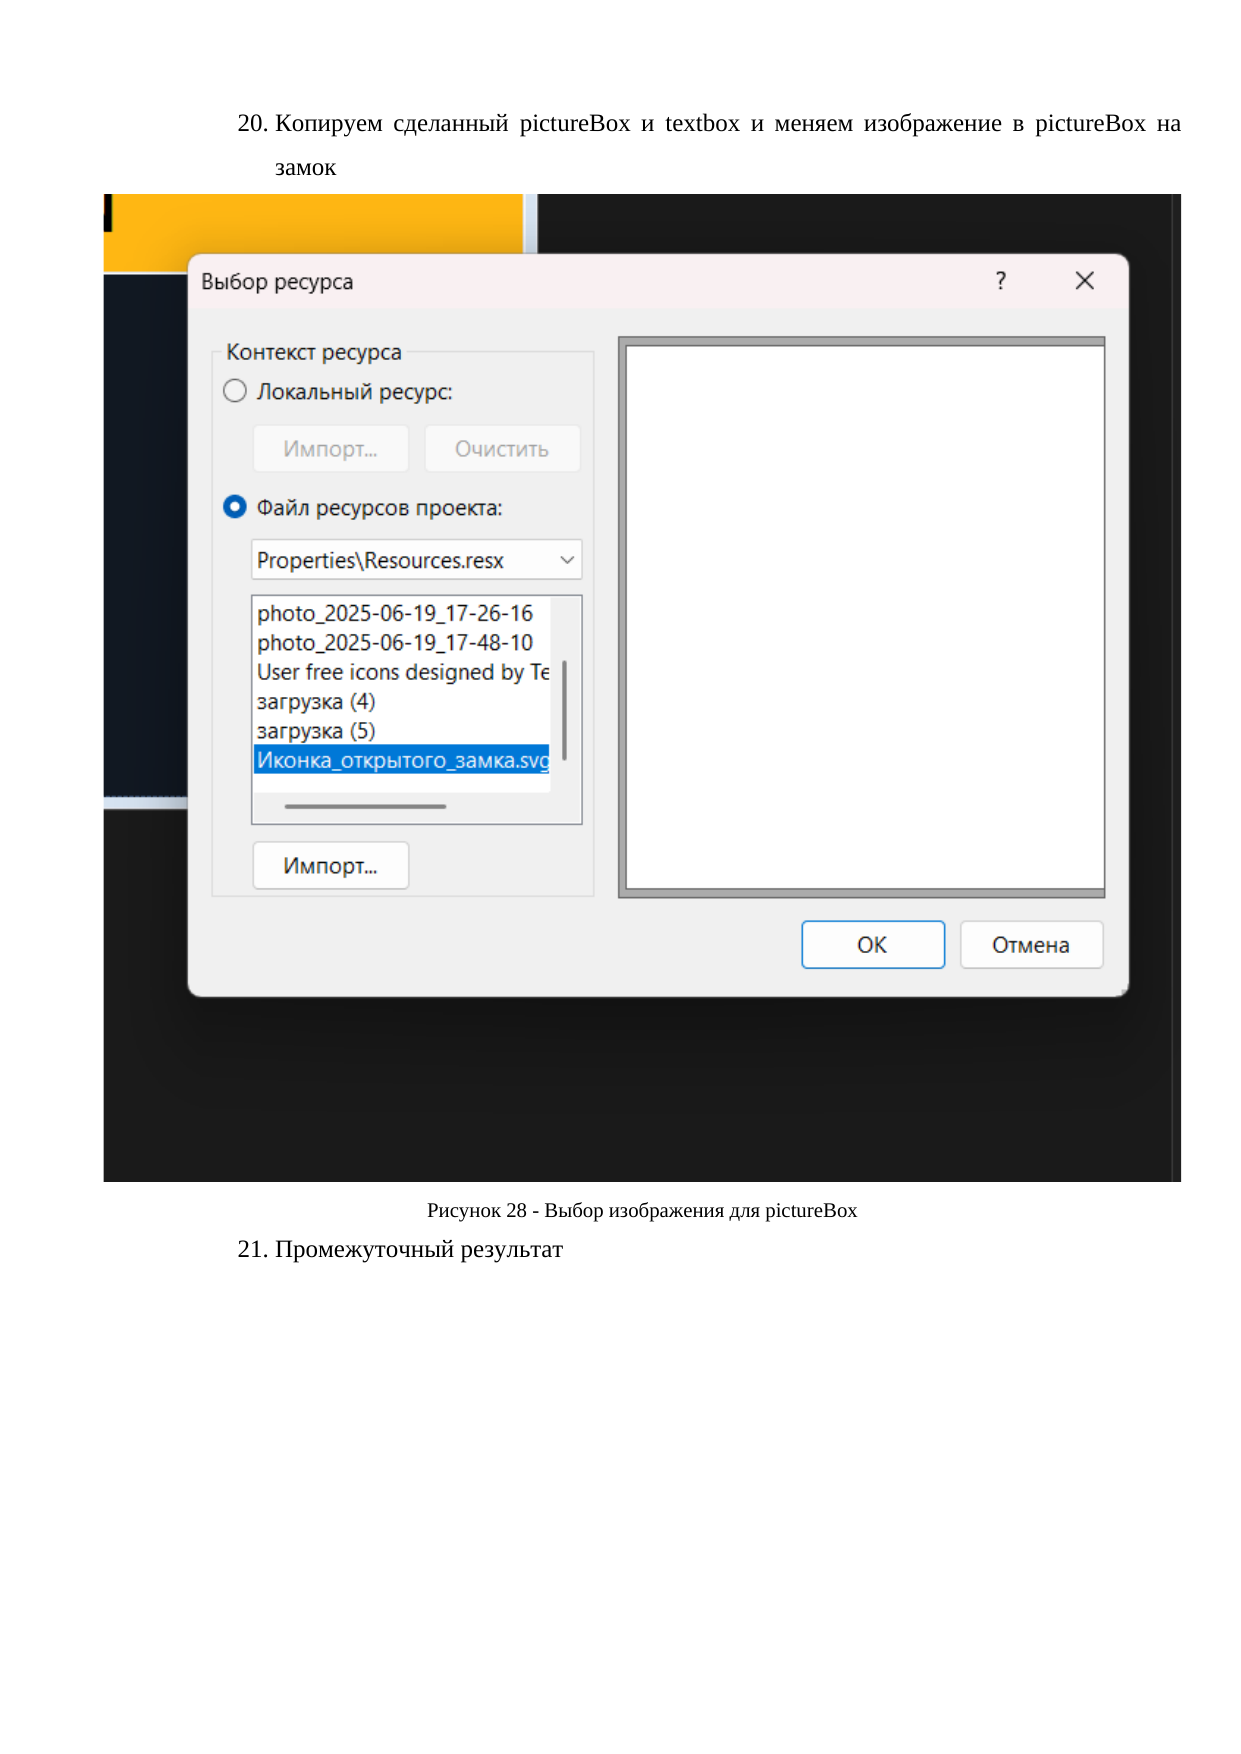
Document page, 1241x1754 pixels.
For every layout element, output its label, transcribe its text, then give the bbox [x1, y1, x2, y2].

list Промежуточный результат [237, 1234, 1181, 1263]
list Копируем сделанный pictureBox и textbox и меняем изображение в pictureBox на замок [237, 108, 1181, 180]
text Рисунок 28 - Выбор изображения для pictureBox [103, 1198, 1181, 1222]
picture [103, 194, 1182, 1182]
